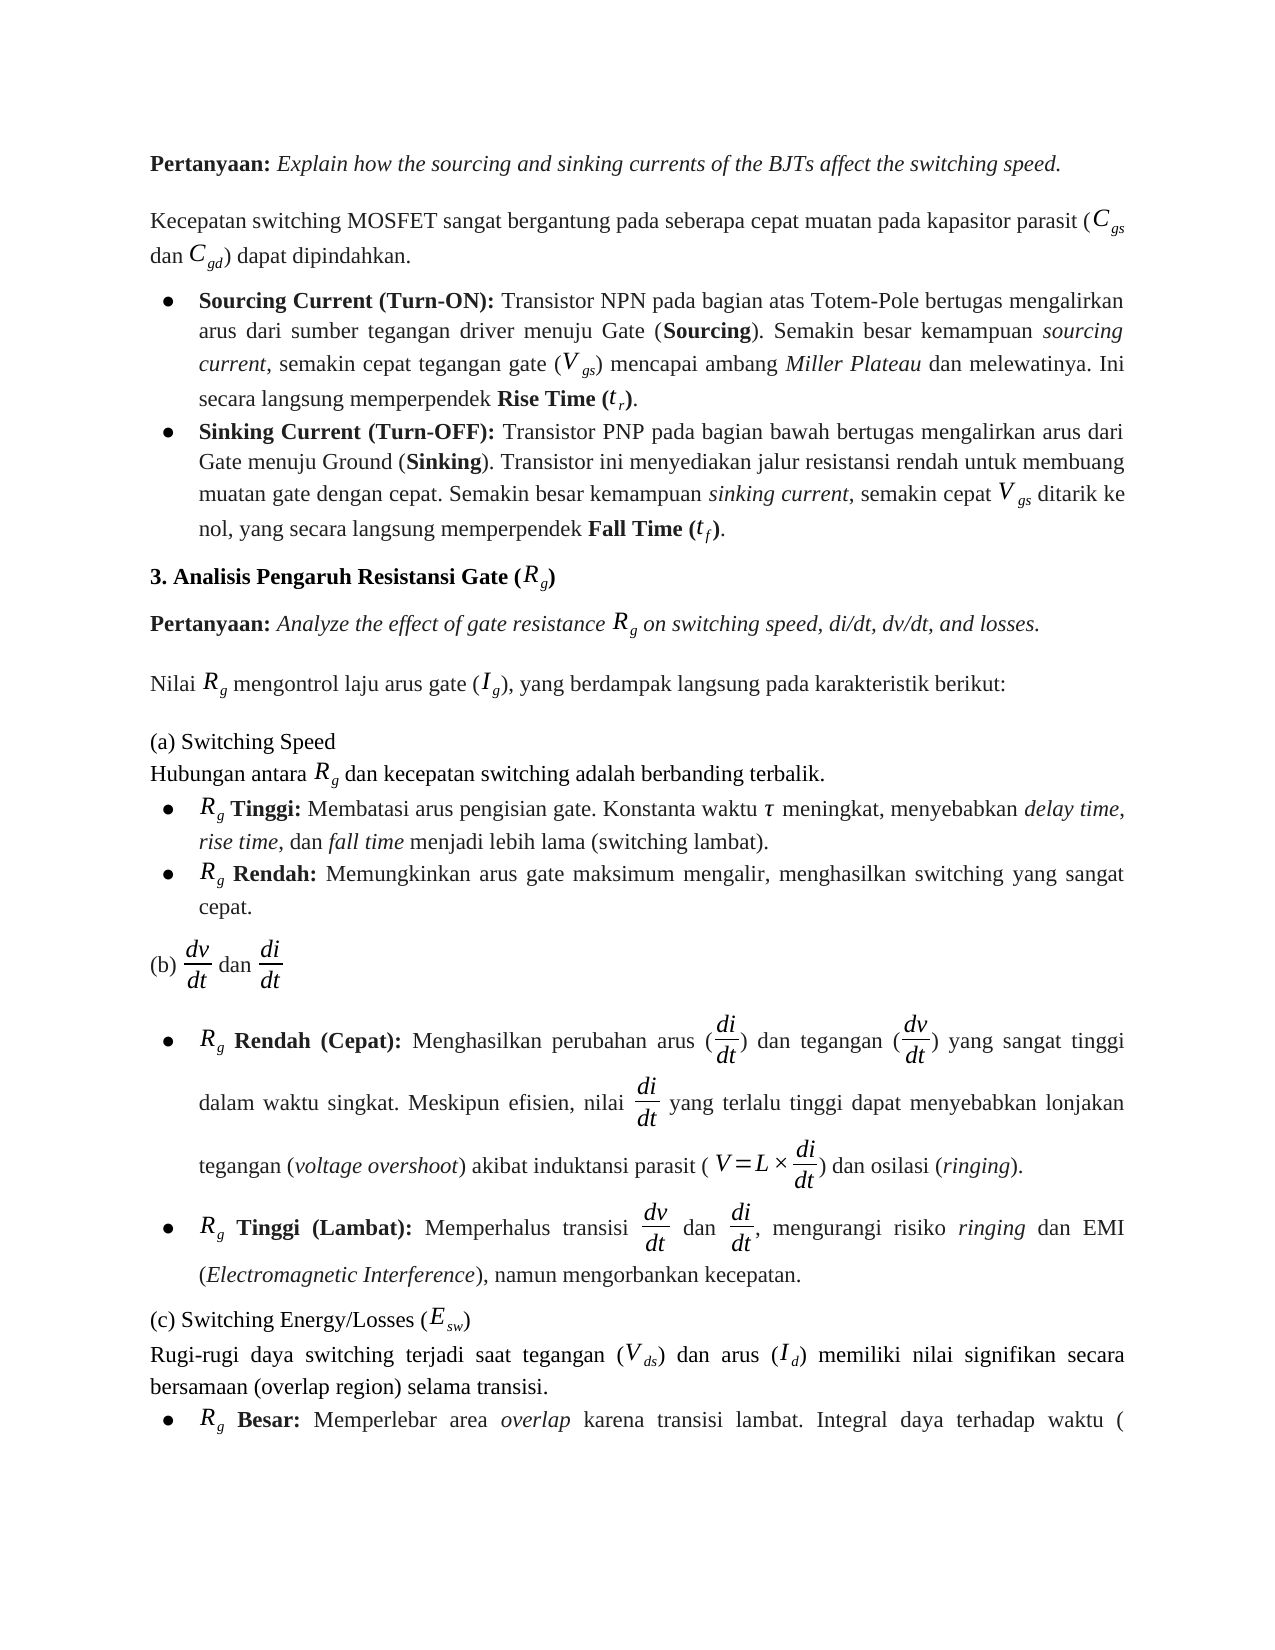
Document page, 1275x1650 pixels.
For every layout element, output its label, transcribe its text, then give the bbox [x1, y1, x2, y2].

text Rugi-rugi daya switching terjadi saat tegangan () dan arus () memiliki nilai signifikan secara bersamaan (overlap region) selama transisi. [150, 1338, 1125, 1399]
subtitle 3. Analisis Pengaruh Resistansi Gate () [150, 560, 1125, 592]
list Sinking Current (Turn-OFF): Transistor PNP pada bagian bawah bertugas mengalirkan arus dari Gate menuju Ground (Sinking). Transistor ini menyediakan jalur resistansi rendah untuk membuang muatan gate dengan cepat. Semakin besar kemampuan sinking current, semakin cepat ditarik ke nol, yang secara langsung memperpendek Fall Time (). [161, 418, 1125, 544]
list Sourcing Current (Turn-ON): Transistor NPN pada bagian atas Totem-Pole bertugas mengalirkan arus dari sumber tegangan driver menuju Gate (Sourcing). Semakin besar kemampuan sourcing current, semakin cepat tegangan gate () mencapai ambang Miller Plateau dan melewatinya. Ini secara langsung memperpendek Rise Time (). [161, 287, 1125, 414]
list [161, 1403, 1125, 1434]
text (a) Switching Speed [150, 728, 1125, 754]
text Pertanyaan: Explain how the sourcing and sinking currents of the BJTs affect the switching speed. [150, 150, 1125, 176]
list Rendah (Cepat): Menghasilkan perubahan arus () dan tegangan () yang sangat tinggi dalam waktu singkat. Meskipun efisien, nilai yang terlalu tinggi dapat menyebabkan lonjakan tegangan (voltage overshoot) akibat induktansi parasit ( ) dan osilasi (ringing). [161, 1010, 1125, 1194]
text (b) dan [150, 935, 1125, 994]
text (c) Switching Energy/Losses () [150, 1303, 1125, 1334]
list Rendah: Memungkinkan arus gate maksimum mengalir, menghasilkan switching yang sangat cepat. [161, 858, 1125, 919]
list Tinggi (Lambat): Memperhalus transisi dan , mengurangi risiko ringing dan EMI (Electromagnetic Interference), namun mengorbankan kecepatan. [161, 1198, 1125, 1287]
text Pertanyaan: Analyze the effect of gate resistance on switching speed, di/dt, dv/dt, and losses. [150, 608, 1125, 639]
text Hubungan antara dan kecepatan switching adalah berbanding terbalik. [150, 758, 1125, 789]
text Kecepatan switching MOSFET sangat bergantung pada seberapa cepat muatan pada kapasitor parasit ( dan ) dapat dipindahkan. [150, 205, 1125, 271]
text Nilai mengontrol laju arus gate (), yang berdampak langsung pada karakteristik berikut: [150, 668, 1125, 699]
list Tinggi: Membatasi arus pengisian gate. Konstanta waktu meningkat, menyebabkan delay time, rise time, dan fall time menjadi lebih lama (switching lambat). [161, 793, 1125, 854]
